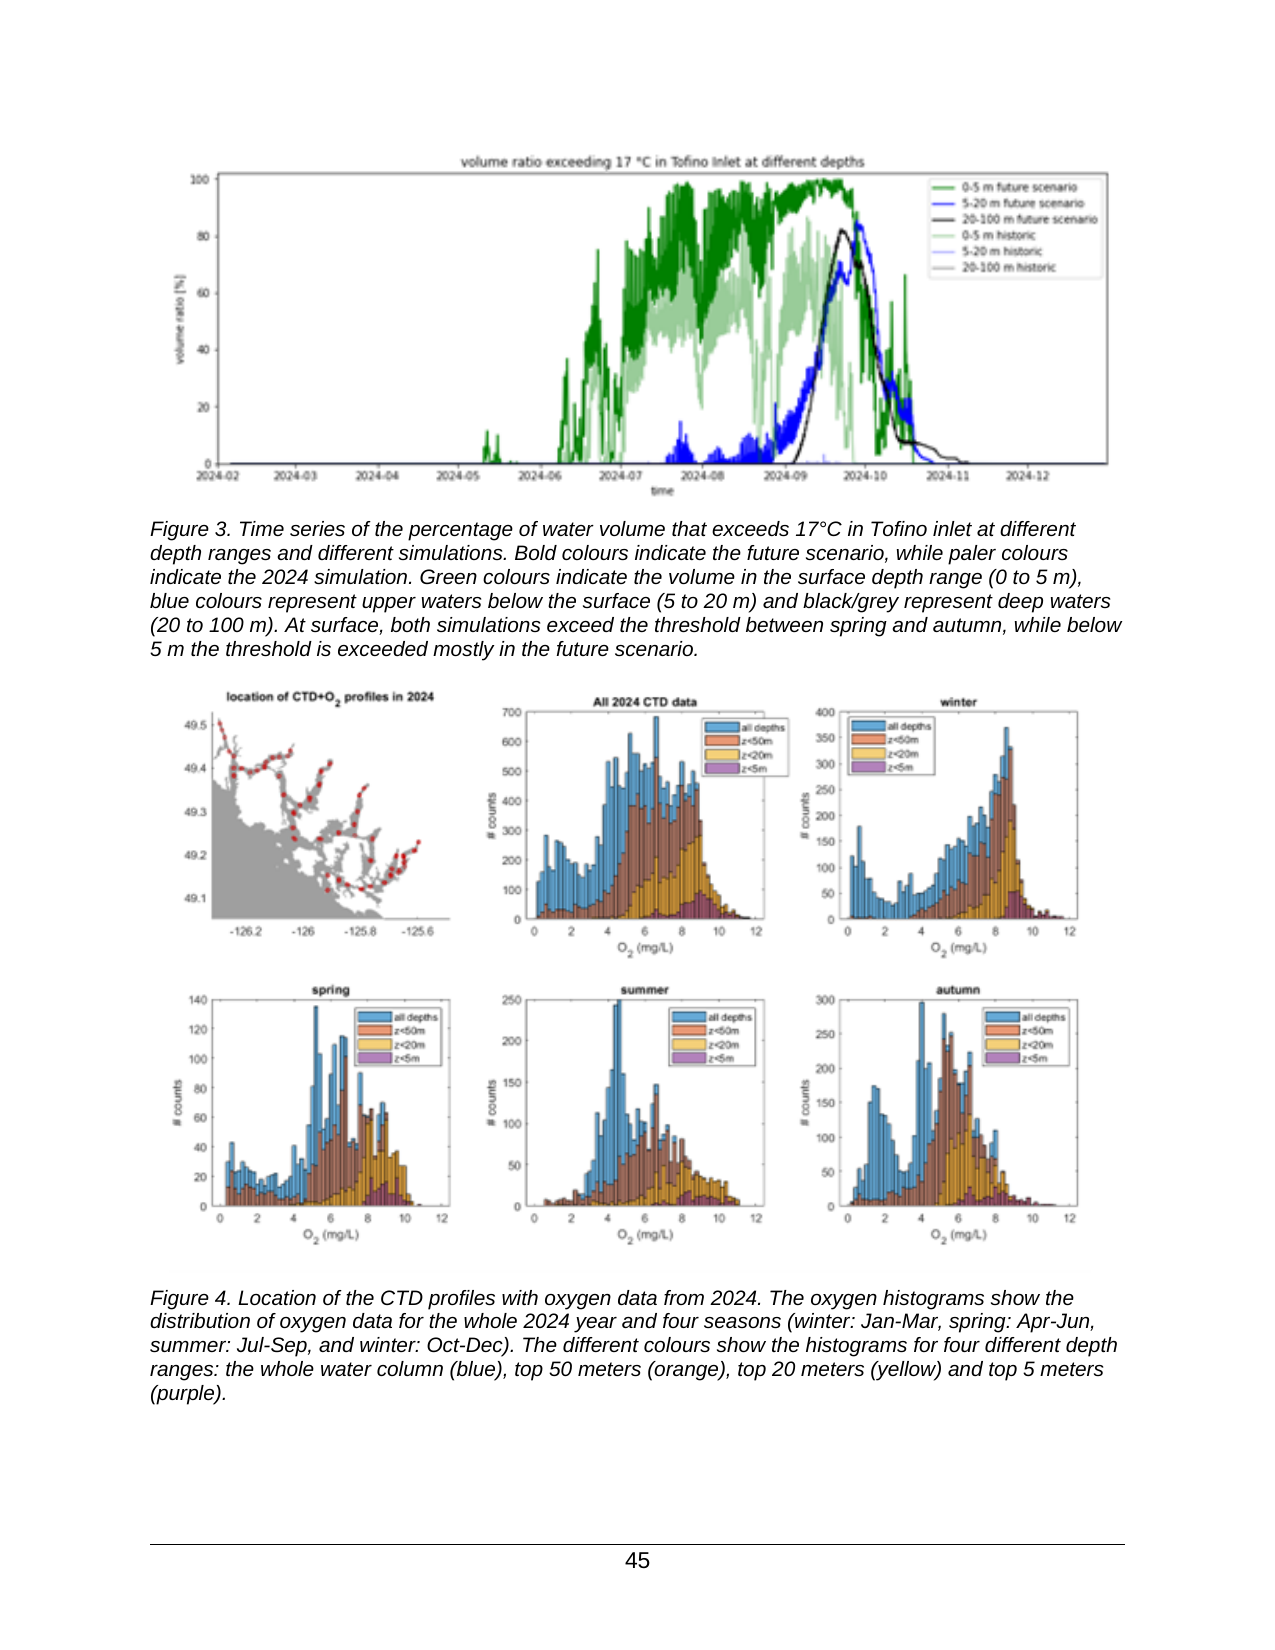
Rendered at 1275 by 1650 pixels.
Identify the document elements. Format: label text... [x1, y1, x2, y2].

picture [168, 150, 1115, 505]
text Figure 4. Location of the CTD profiles with oxygen data from 2024. The oxygen histograms show the distribution of oxygen data for the whole 2024 year and four seasons (winter: Jan-Mar, spring: Apr-Jun, summer: Jul-Sep, and winter: Oct-Dec). The different colours show the histograms for four different depth ranges: the whole water column (blue), top 50 meters (orange), top 20 meters (yellow) and top 5 meters (purple). [150, 1285, 1125, 1405]
picture [168, 685, 1091, 1273]
text Figure 3. Time series of the percentage of water volume that exceeds 17°C in Tofino inlet at different depth ranges and different simulations. Bold colours indicate the future scenario, while paler colours indicate the 2024 simulation. Green colours indicate the volume in the surface depth range (0 to 5 m), blue colours represent upper waters below the surface (5 to 20 m) and black/grey represent deep waters (20 to 100 m). At surface, both simulations exceed the threshold between spring and autumn, while below 5 m the threshold is exceeded mostly in the future scenario. [150, 517, 1125, 660]
